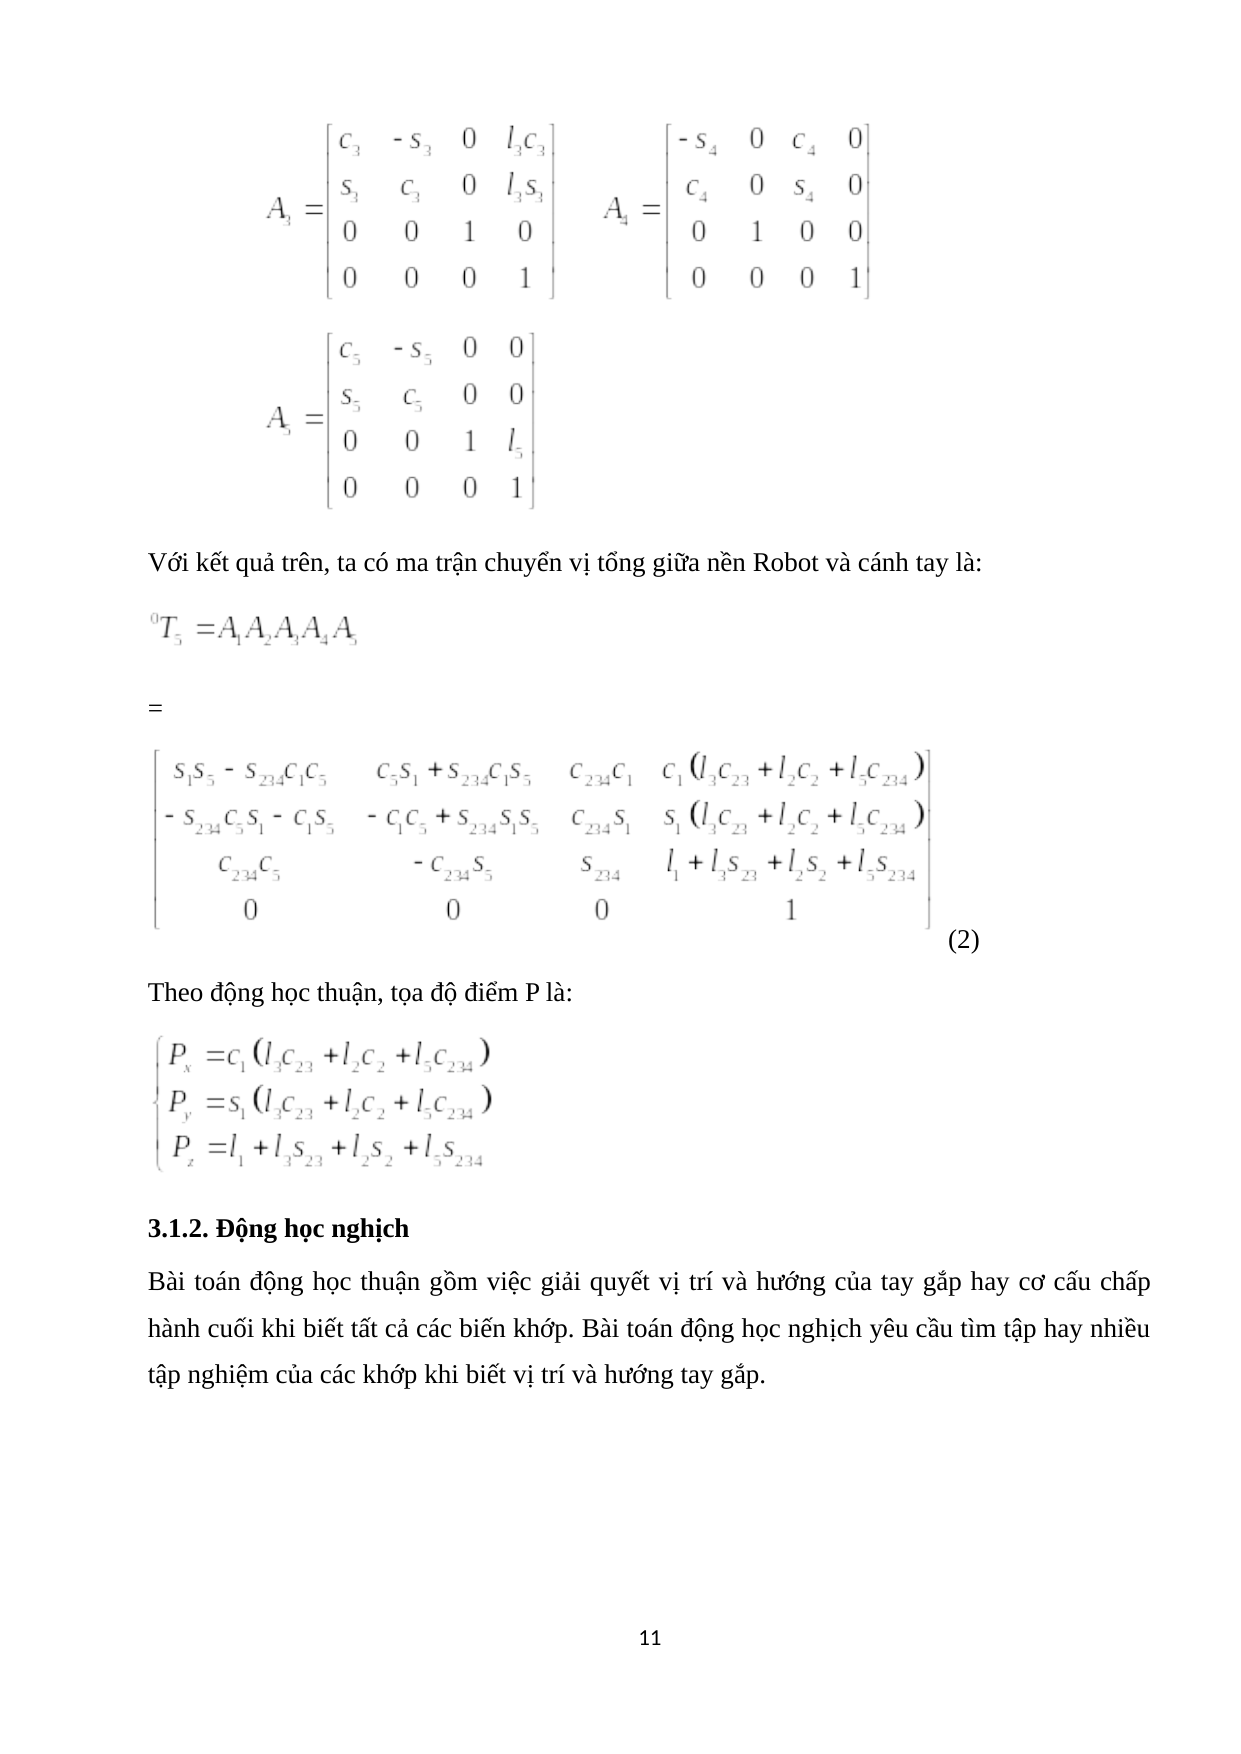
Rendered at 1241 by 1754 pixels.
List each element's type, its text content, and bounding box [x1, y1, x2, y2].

list 3.1.2. Động học nghịch [148, 1212, 1152, 1243]
text Bài toán động học thuận gồm việc giải quyết vị trí và hướng của tay gắp hay cơ cấu chấp hành cuối khi biết tất cả các biến khớp. Bài toán động học nghịch yêu cầu tìm tập hay nhiều tập nghiệm của các khớp khi biết vị trí và hướng tay gắp. [148, 1265, 1152, 1389]
text Với kết quả trên, ta có ma trận chuyển vị tổng giữa nền Robot và cánh tay là: [148, 546, 1152, 578]
text = [148, 692, 1152, 723]
text (2) [148, 745, 1152, 954]
text Theo động học thuận, tọa độ điểm P là: [148, 976, 1152, 1007]
